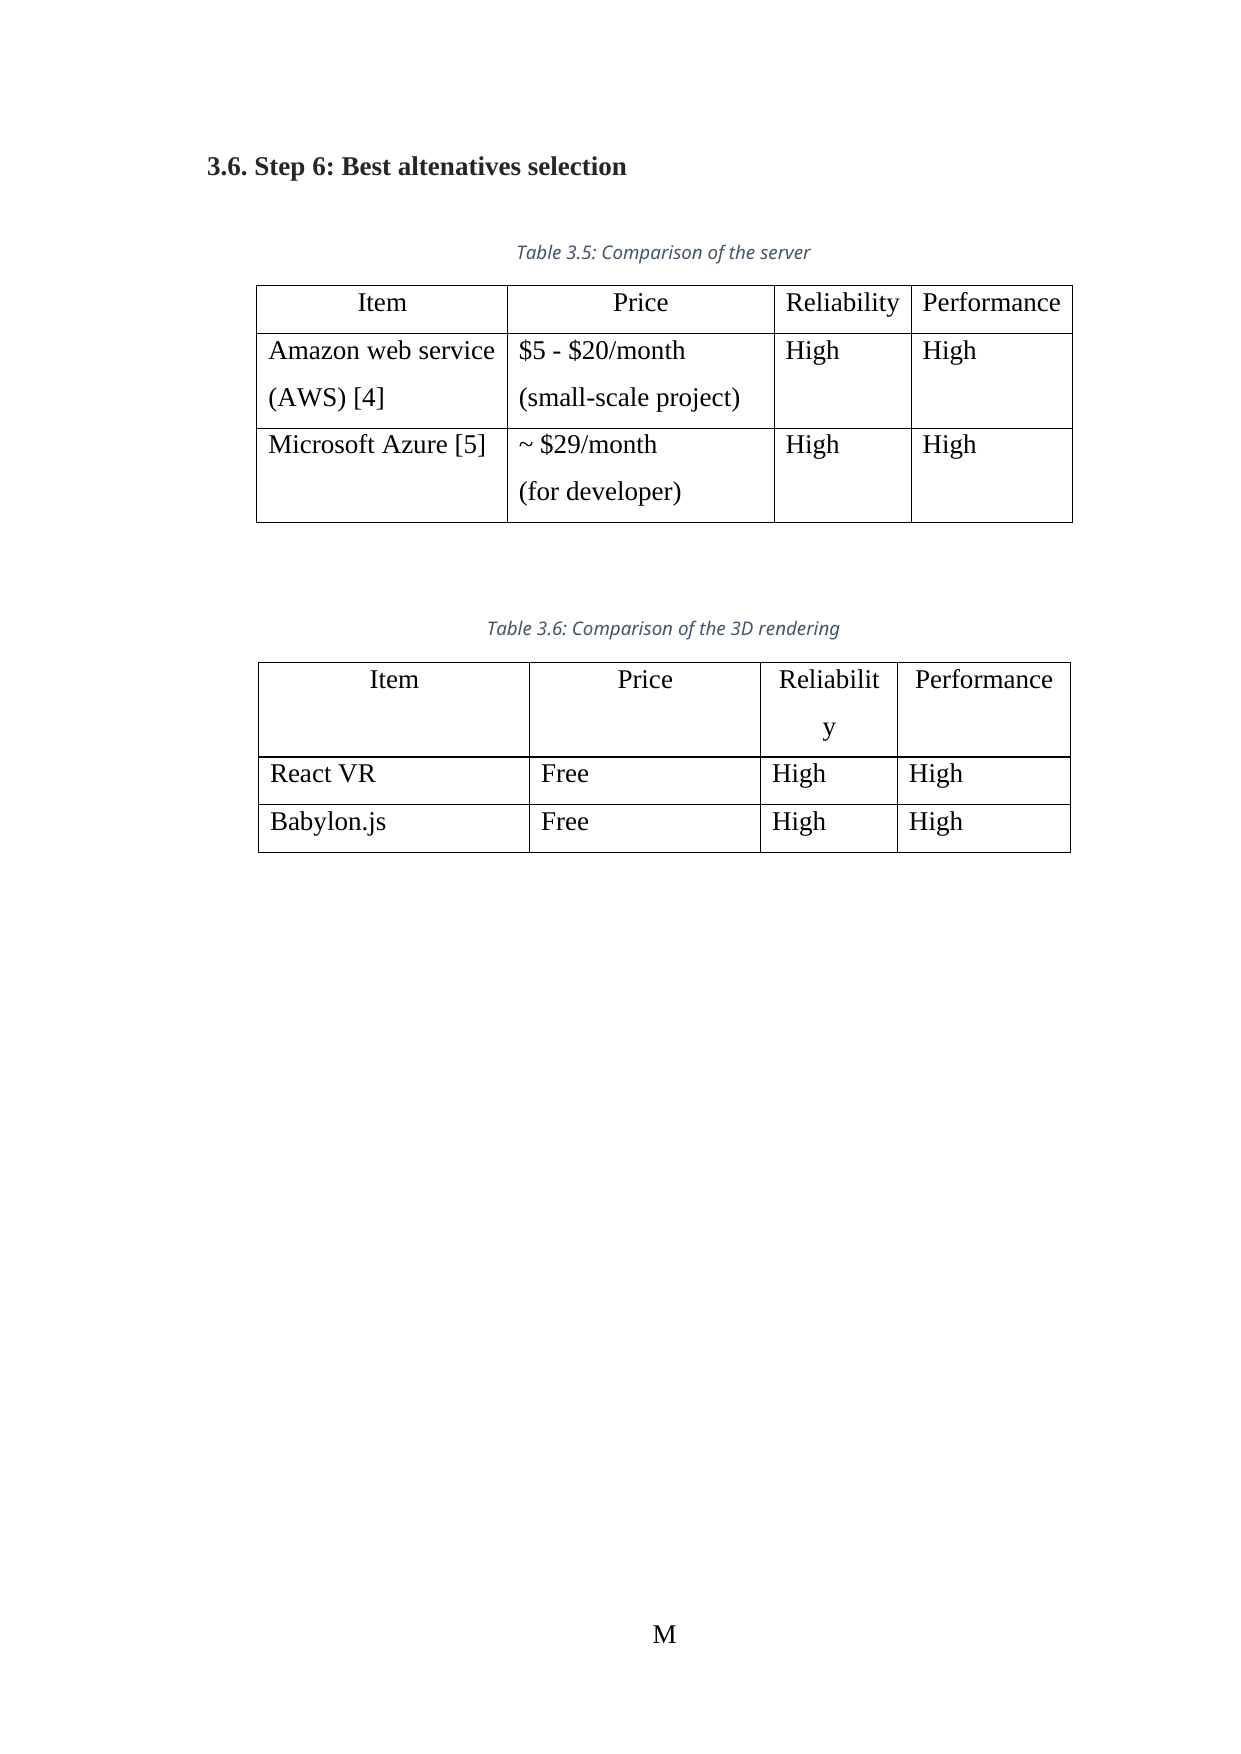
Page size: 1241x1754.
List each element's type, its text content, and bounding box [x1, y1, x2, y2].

table_cell Microsoft Azure [5] [257, 429, 507, 522]
table_cell High [775, 334, 911, 427]
table_cell High [761, 758, 897, 804]
table_header Performance [898, 663, 1070, 756]
table_cell High [761, 805, 897, 852]
table_cell High [912, 334, 1072, 427]
table_header Item [257, 286, 507, 333]
table_cell High [898, 805, 1070, 852]
table_cell Free [530, 758, 760, 804]
table_header Performance [912, 286, 1072, 333]
subtitle Step 6: Best altenatives selection [207, 150, 1122, 181]
table_cell React VR [259, 758, 529, 804]
table_header Reliability [761, 663, 897, 756]
table_cell Babylon.js [259, 805, 529, 852]
table_cell Free [530, 805, 760, 852]
table_cell ~ $29/month (for developer) [508, 429, 774, 522]
table_cell $5 - $20/month (small-scale project) [508, 334, 774, 427]
table_cell High [898, 758, 1070, 804]
table_header Reliability [775, 286, 911, 333]
table_cell High [775, 429, 911, 522]
table_cell Amazon web service (AWS) [4] [257, 334, 507, 427]
table_header Price [530, 663, 760, 756]
table_header Price [508, 286, 774, 333]
table_cell High [912, 429, 1072, 522]
table_header Item [259, 663, 529, 756]
